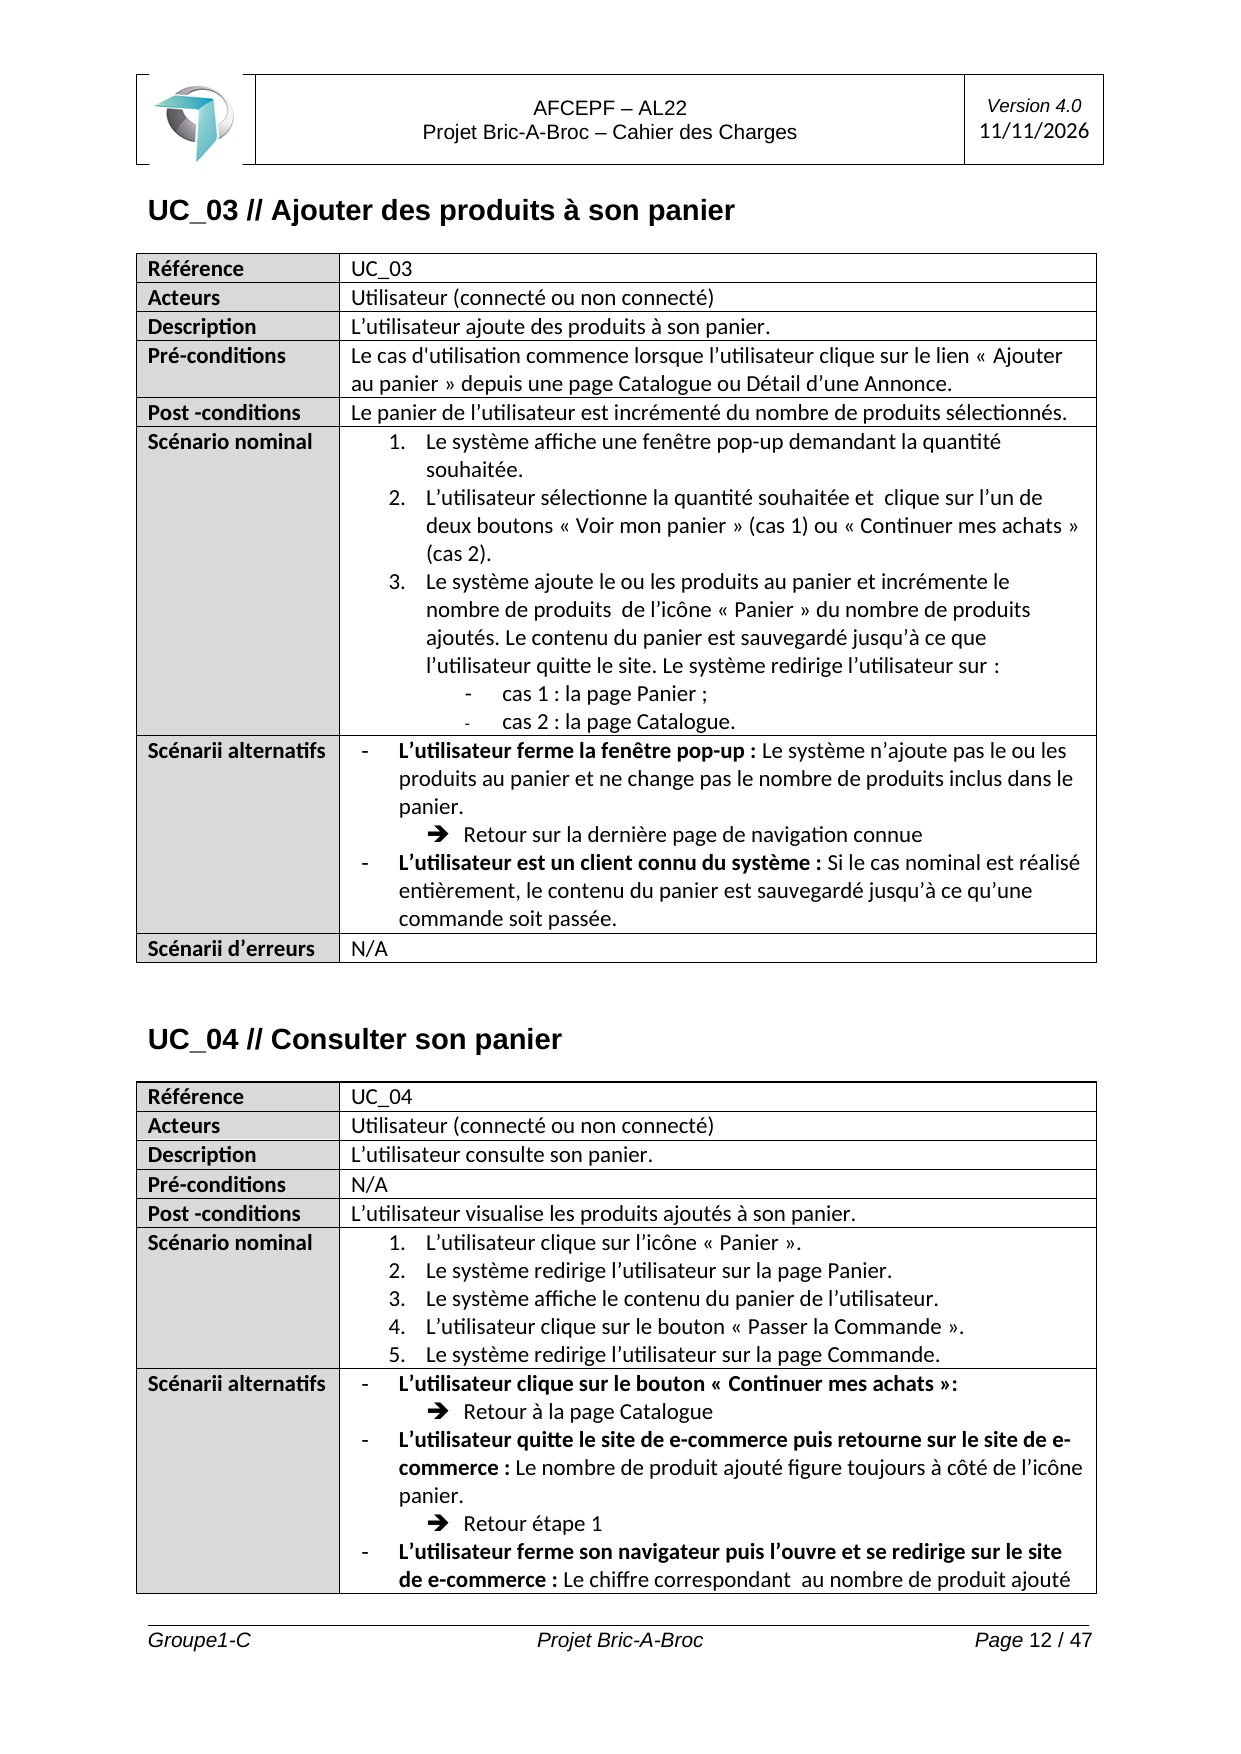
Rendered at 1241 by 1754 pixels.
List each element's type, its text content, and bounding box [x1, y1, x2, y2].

table_cell Scénarii alternatifs [137, 1369, 339, 1593]
table_cell Scénarii alternatifs [137, 736, 339, 933]
table_cell L’utilisateur ajoute des produits à son panier. [340, 312, 1096, 340]
table_cell L’utilisateur clique sur l’icône « Panier ». Le système redirige l’utilisateur sur la page Panier. Le système affiche le contenu du panier de l’utilisateur. L’utilisateur clique sur le bouton « Passer la Commande ». Le système redirige l’utilisateur sur la page Commande. [340, 1228, 1096, 1368]
table_cell Scénario nominal [137, 1228, 339, 1368]
table_cell Post -conditions [137, 1199, 339, 1227]
table_cell L’utilisateur ferme la fenêtre pop-up : Le système n’ajoute pas le ou les produits au panier et ne change pas le nombre de produits inclus dans le panier. Retour sur la dernière page de navigation connue L’utilisateur est un client connu du système : Si le cas nominal est réalisé entièrement, le contenu du panier est sauvegardé jusqu’à ce qu’une commande soit passée. [340, 736, 1096, 933]
table_header UC_03 [340, 254, 1096, 282]
table_cell Pré-conditions [137, 1170, 339, 1198]
table_cell Scénarii d’erreurs [137, 934, 339, 962]
table_header Référence [137, 1083, 339, 1111]
table_cell L’utilisateur visualise les produits ajoutés à son panier. [340, 1199, 1096, 1227]
table_cell Le cas d'utilisation commence lorsque l’utilisateur clique sur le lien « Ajouter au panier » depuis une page Catalogue ou Détail d’une Annonce. [340, 341, 1096, 397]
table_cell N/A [340, 1170, 1096, 1198]
table_header Référence [137, 254, 339, 282]
subtitle UC_03 // Ajouter des produits à son panier [148, 193, 1093, 227]
table_cell Description [137, 312, 339, 340]
table_cell Acteurs [137, 283, 339, 311]
table_cell Pré-conditions [137, 341, 339, 397]
table_cell Acteurs [137, 1112, 339, 1139]
table_cell Le panier de l’utilisateur est incrémenté du nombre de produits sélectionnés. [340, 398, 1096, 426]
picture [149, 74, 243, 165]
table_cell Post -conditions [137, 398, 339, 426]
subtitle UC_04 // Consulter son panier [148, 1022, 1093, 1056]
table_cell Le système affiche une fenêtre pop-up demandant la quantité souhaitée. L’utilisateur sélectionne la quantité souhaitée et clique sur l’un de deux boutons « Voir mon panier » (cas 1) ou « Continuer mes achats » (cas 2). Le système ajoute le ou les produits au panier et incrémente le nombre de produits de l’icône « Panier » du nombre de produits ajoutés. Le contenu du panier est sauvegardé jusqu’à ce que l’utilisateur quitte le site. Le système redirige l’utilisateur sur : cas 1 : la page Panier ; cas 2 : la page Catalogue. [340, 427, 1096, 735]
table_cell Scénario nominal [137, 427, 339, 735]
table_cell Utilisateur (connecté ou non connecté) [340, 1112, 1096, 1139]
table_cell Description [137, 1141, 339, 1169]
table_header UC_04 [340, 1083, 1096, 1111]
table_cell Utilisateur (connecté ou non connecté) [340, 283, 1096, 311]
table_cell N/A [340, 934, 1096, 962]
table_cell L’utilisateur consulte son panier. [340, 1141, 1096, 1169]
